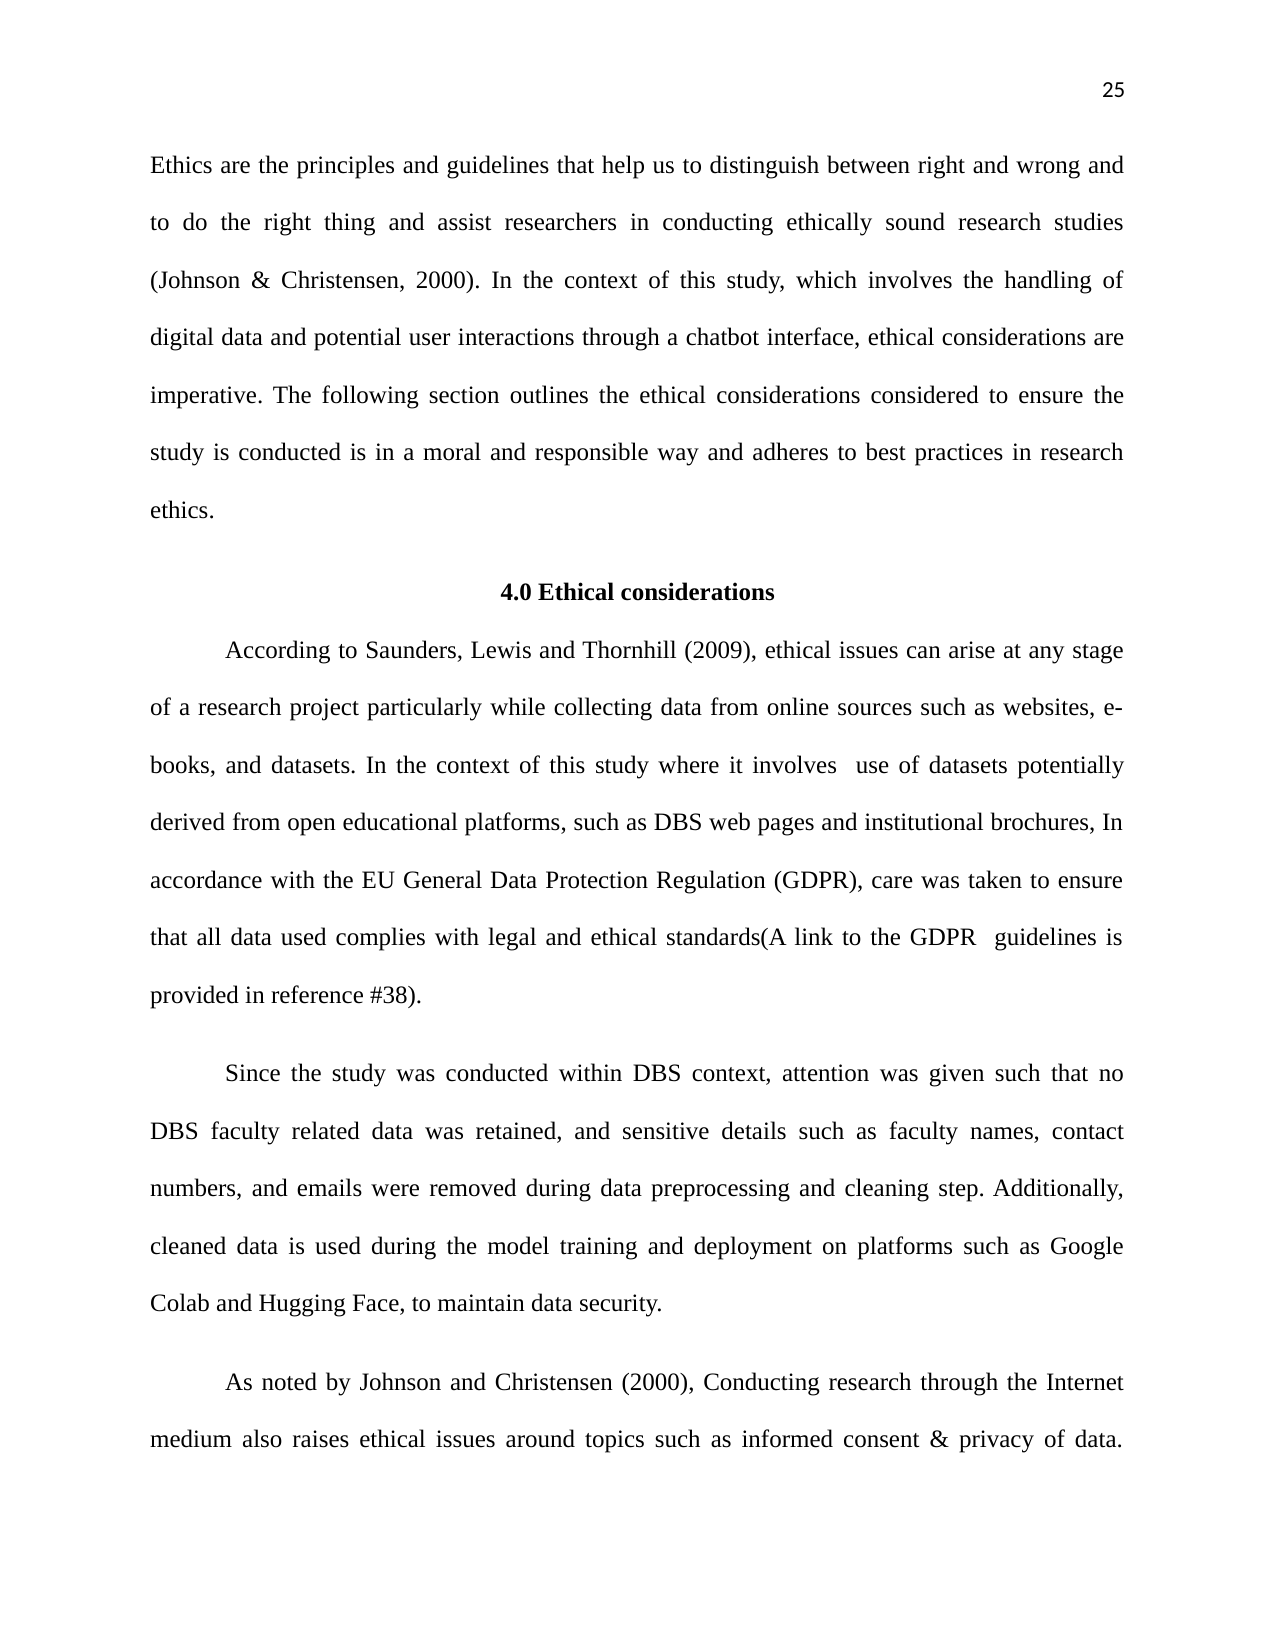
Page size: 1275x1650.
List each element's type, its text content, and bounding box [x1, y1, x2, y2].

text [150, 1367, 1125, 1453]
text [150, 150, 1125, 524]
text According to Saunders, Lewis and Thornhill (2009), ethical issues can arise at any stage of a research project particularly while collecting data from online sources such as websites, e-books, and datasets. In the context of this study where it involves use of datasets potentially derived from open educational platforms, such as DBS web pages and institutional brochures, In accordance with the EU General Data Protection Regulation (GDPR), care was taken to ensure that all data used complies with legal and ethical standards(A link to the GDPR guidelines is provided in reference #38). [150, 635, 1125, 1009]
subtitle 4.0 Ethical considerations [150, 577, 1125, 606]
text Since the study was conducted within DBS context, attention was given such that no DBS faculty related data was retained, and sensitive details such as faculty names, contact numbers, and emails were removed during data preprocessing and cleaning step. Additionally, cleaned data is used during the model training and deployment on platforms such as Google Colab and Hugging Face, to maintain data security. [150, 1058, 1125, 1317]
